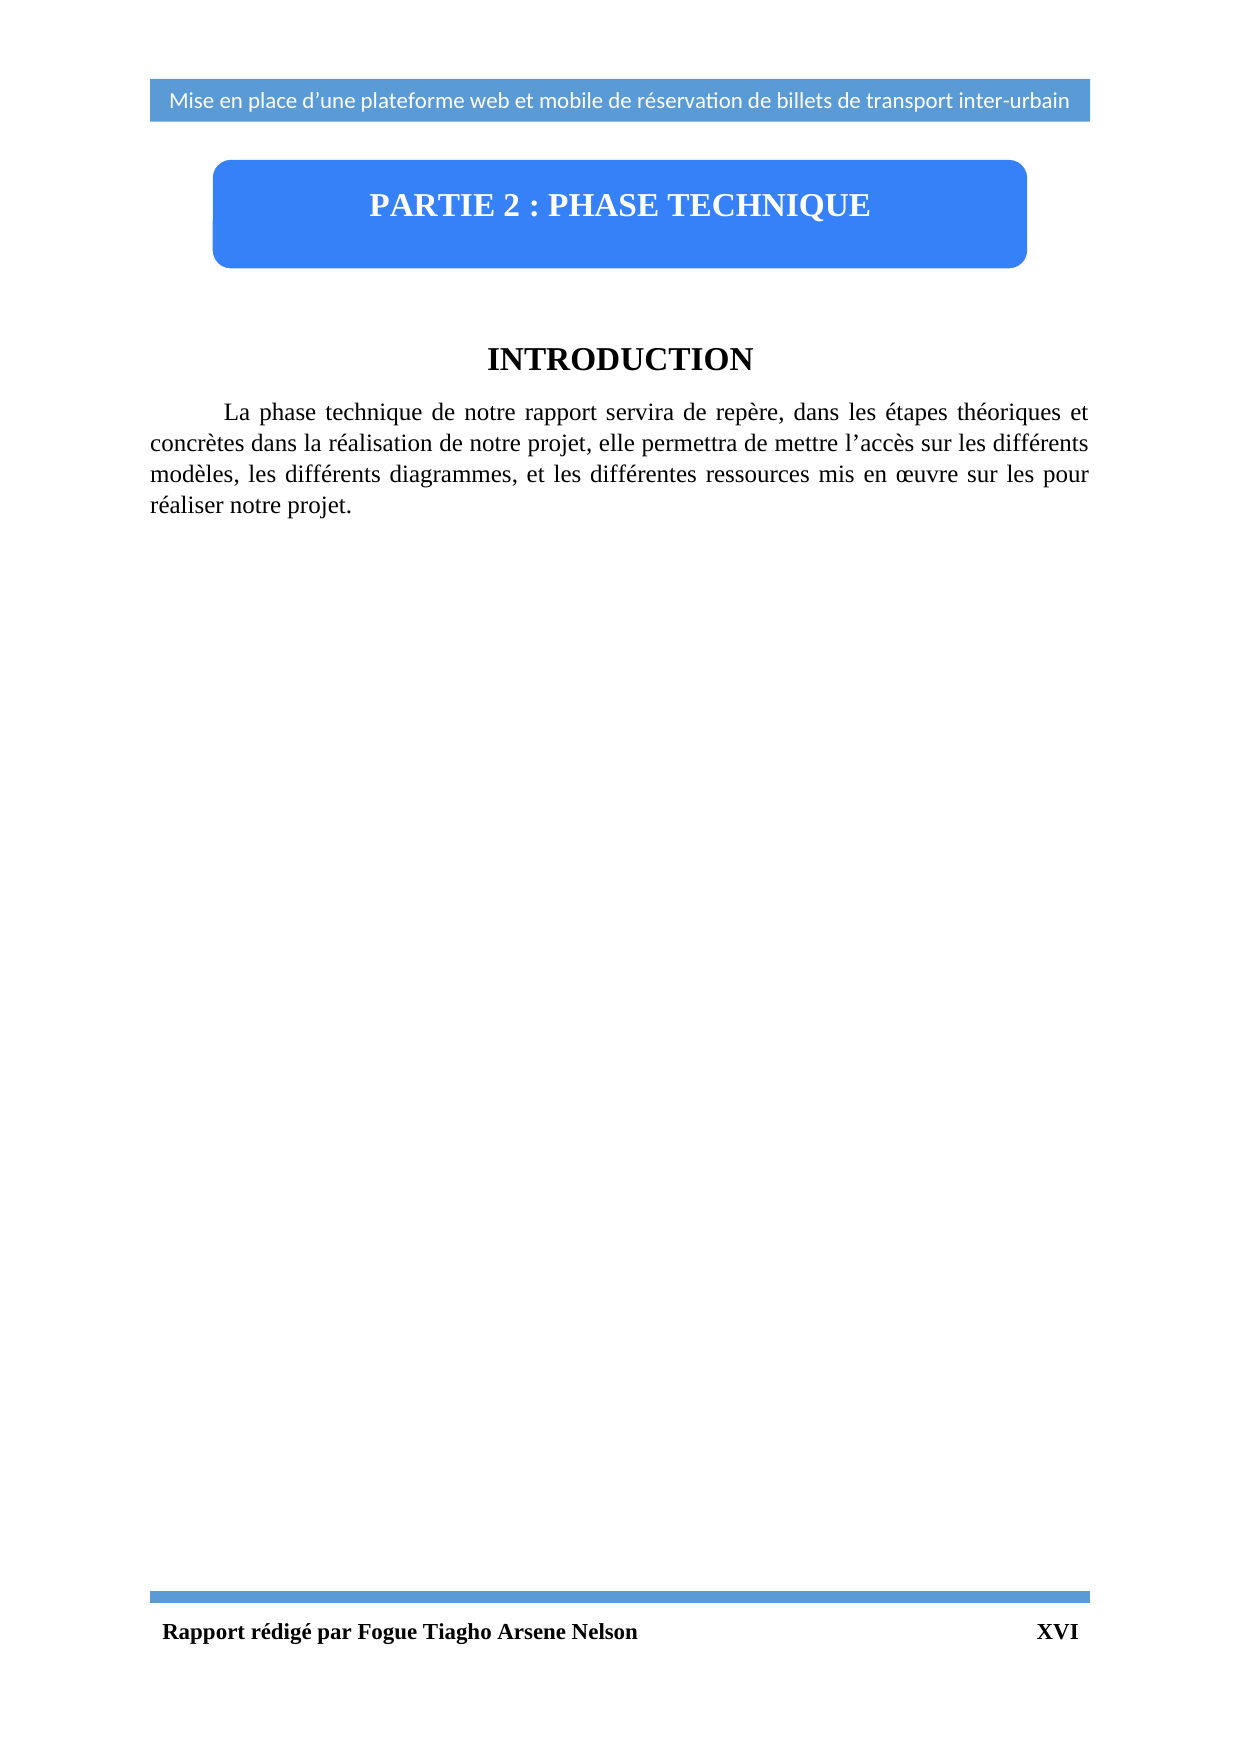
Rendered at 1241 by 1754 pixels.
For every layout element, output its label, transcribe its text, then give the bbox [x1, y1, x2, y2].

subtitle INTRODUCTION [150, 339, 1090, 378]
text La phase technique de notre rapport servira de repère, dans les étapes théoriques et concrètes dans la réalisation de notre projet, elle permettra de mettre l’accès sur les différents modèles, les différents diagrammes, et les différentes ressources mis en œuvre sur les pour réaliser notre projet. [150, 397, 1090, 519]
